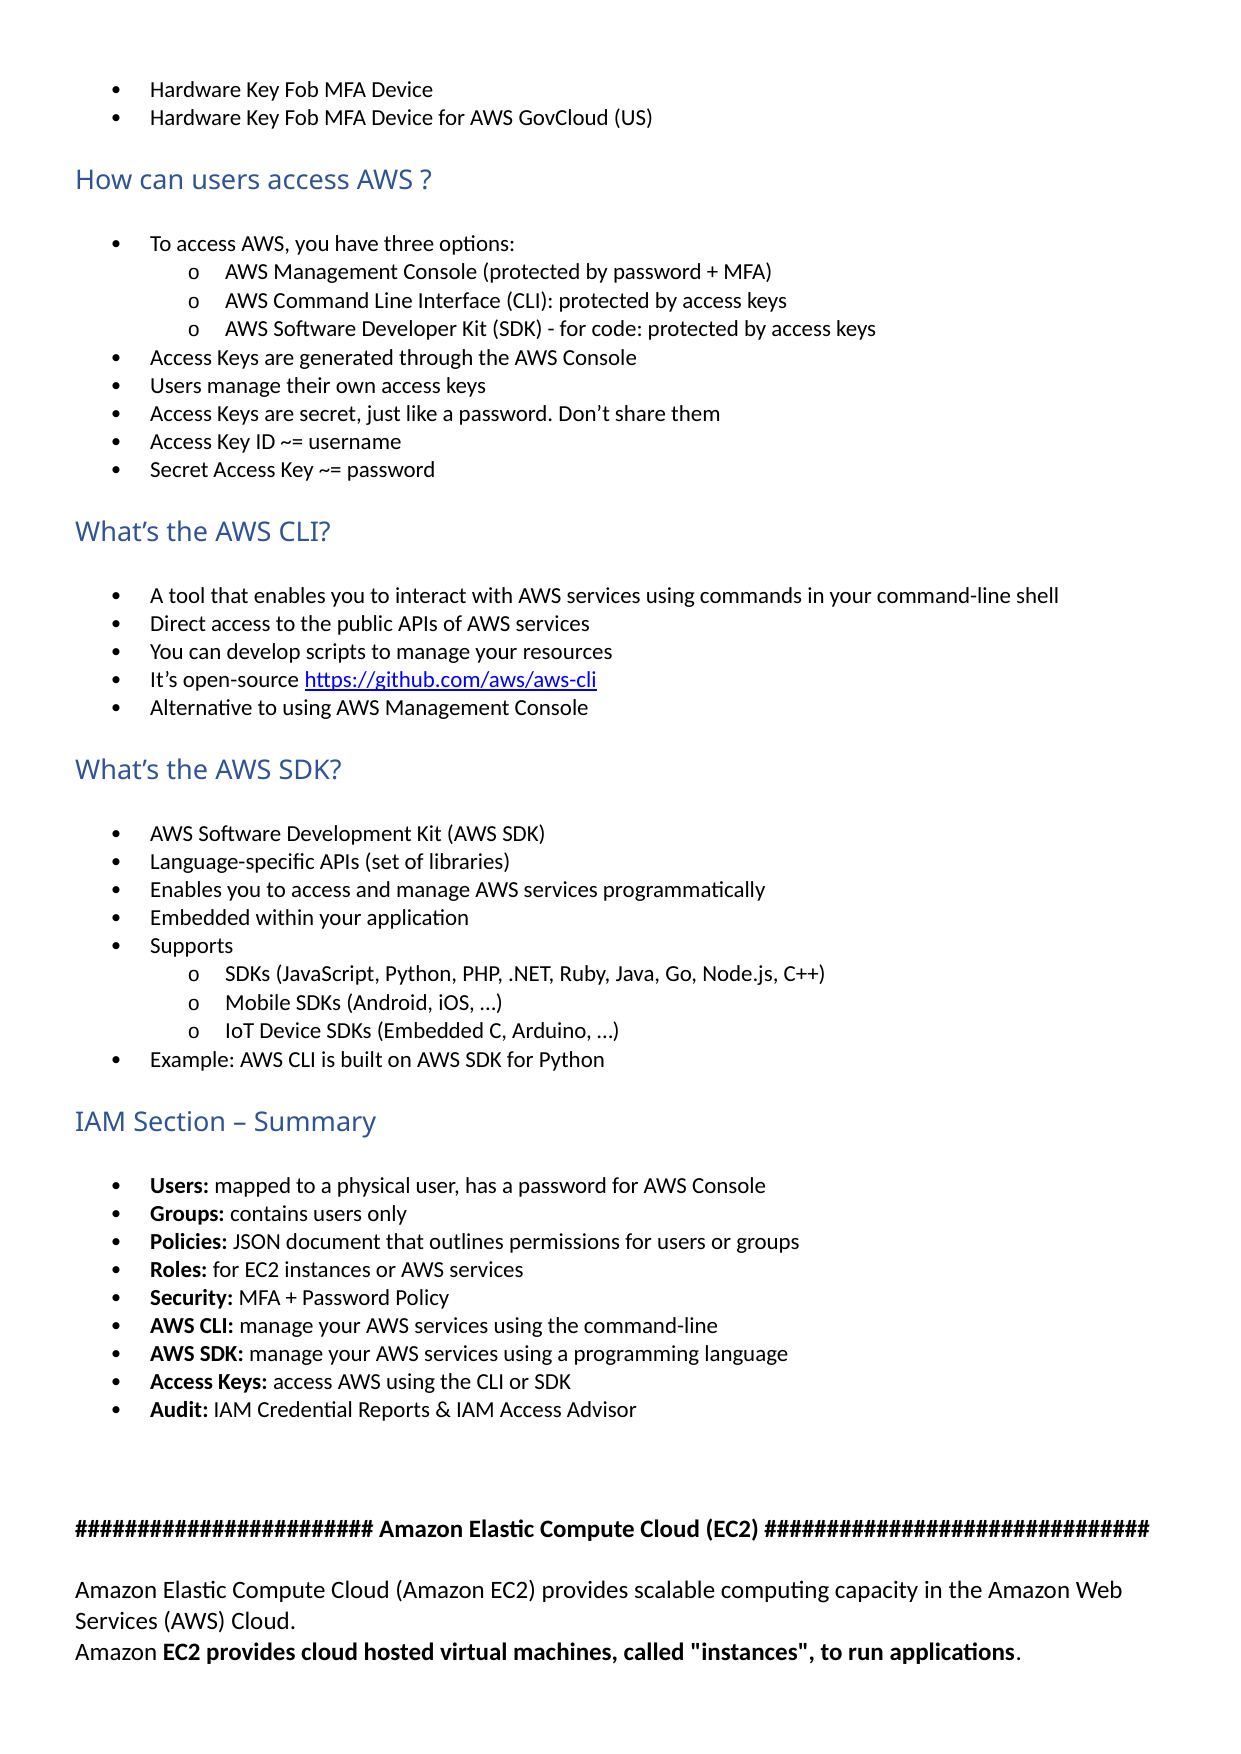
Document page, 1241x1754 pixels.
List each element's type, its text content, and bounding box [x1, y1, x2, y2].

list To access AWS, you have three options: [112, 229, 1165, 257]
list Hardware Key Fob MFA Device for AWS GovCloud (US) [112, 103, 1165, 131]
list Roles: for EC2 instances or AWS services [112, 1255, 1165, 1283]
list Supports [112, 931, 1165, 959]
list Users: mapped to a physical user, has a password for AWS Console [112, 1171, 1165, 1199]
list AWS Software Developer Kit (SDK) - for code: protected by access keys [187, 314, 1165, 343]
list Security: MFA + Password Policy [112, 1283, 1165, 1311]
list IoT Device SDKs (Embedded C, Arduino, …) [187, 1016, 1165, 1045]
list Example: AWS CLI is built on AWS SDK for Python [112, 1045, 1165, 1073]
list You can develop scripts to manage your resources [112, 637, 1165, 665]
list Audit: IAM Credential Reports & IAM Access Advisor [112, 1395, 1165, 1423]
list It’s open-source https://github.com/aws/aws-cli [112, 665, 1165, 693]
list Language-specific APIs (set of libraries) [112, 847, 1165, 875]
list Policies: JSON document that outlines permissions for users or groups [112, 1227, 1165, 1255]
text Amazon EC2 provides cloud hosted virtual machines, called "instances", to run applications. [75, 1636, 1165, 1666]
subtitle What’s the AWS CLI? [75, 512, 1165, 549]
list Access Keys: access AWS using the CLI or SDK [112, 1367, 1165, 1395]
list SDKs (JavaScript, Python, PHP, .NET, Ruby, Java, Go, Node.js, C++) [187, 959, 1165, 988]
list Access Keys are secret, just like a password. Don’t share them [112, 399, 1165, 427]
subtitle How can users access AWS ? [75, 160, 1165, 197]
list AWS Software Development Kit (AWS SDK) [112, 819, 1165, 847]
list AWS CLI: manage your AWS services using the command-line [112, 1311, 1165, 1339]
list Direct access to the public APIs of AWS services [112, 609, 1165, 637]
list AWS SDK: manage your AWS services using a programming language [112, 1339, 1165, 1367]
list Access Keys are generated through the AWS Console [112, 343, 1165, 371]
subtitle What’s the AWS SDK? [75, 750, 1165, 787]
list AWS Command Line Interface (CLI): protected by access keys [187, 286, 1165, 314]
text ######################## Amazon Elastic Compute Cloud (EC2) ############################### [75, 1513, 1165, 1544]
list Groups: contains users only [112, 1199, 1165, 1227]
list Enables you to access and manage AWS services programmatically [112, 875, 1165, 903]
list Alternative to using AWS Management Console [112, 693, 1165, 721]
list Users manage their own access keys [112, 371, 1165, 399]
list Secret Access Key ~= password [112, 455, 1165, 483]
list AWS Management Console (protected by password + MFA) [187, 257, 1165, 286]
text Amazon Elastic Compute Cloud (Amazon EC2) provides scalable computing capacity in the Amazon Web Services (AWS) Cloud. [75, 1574, 1165, 1636]
list Hardware Key Fob MFA Device [112, 75, 1165, 103]
list Mobile SDKs (Android, iOS, …) [187, 988, 1165, 1016]
list Embedded within your application [112, 903, 1165, 931]
subtitle IAM Section – Summary [75, 1102, 1165, 1139]
list A tool that enables you to interact with AWS services using commands in your command-line shell [112, 581, 1165, 609]
list Access Key ID ~= username [112, 427, 1165, 455]
